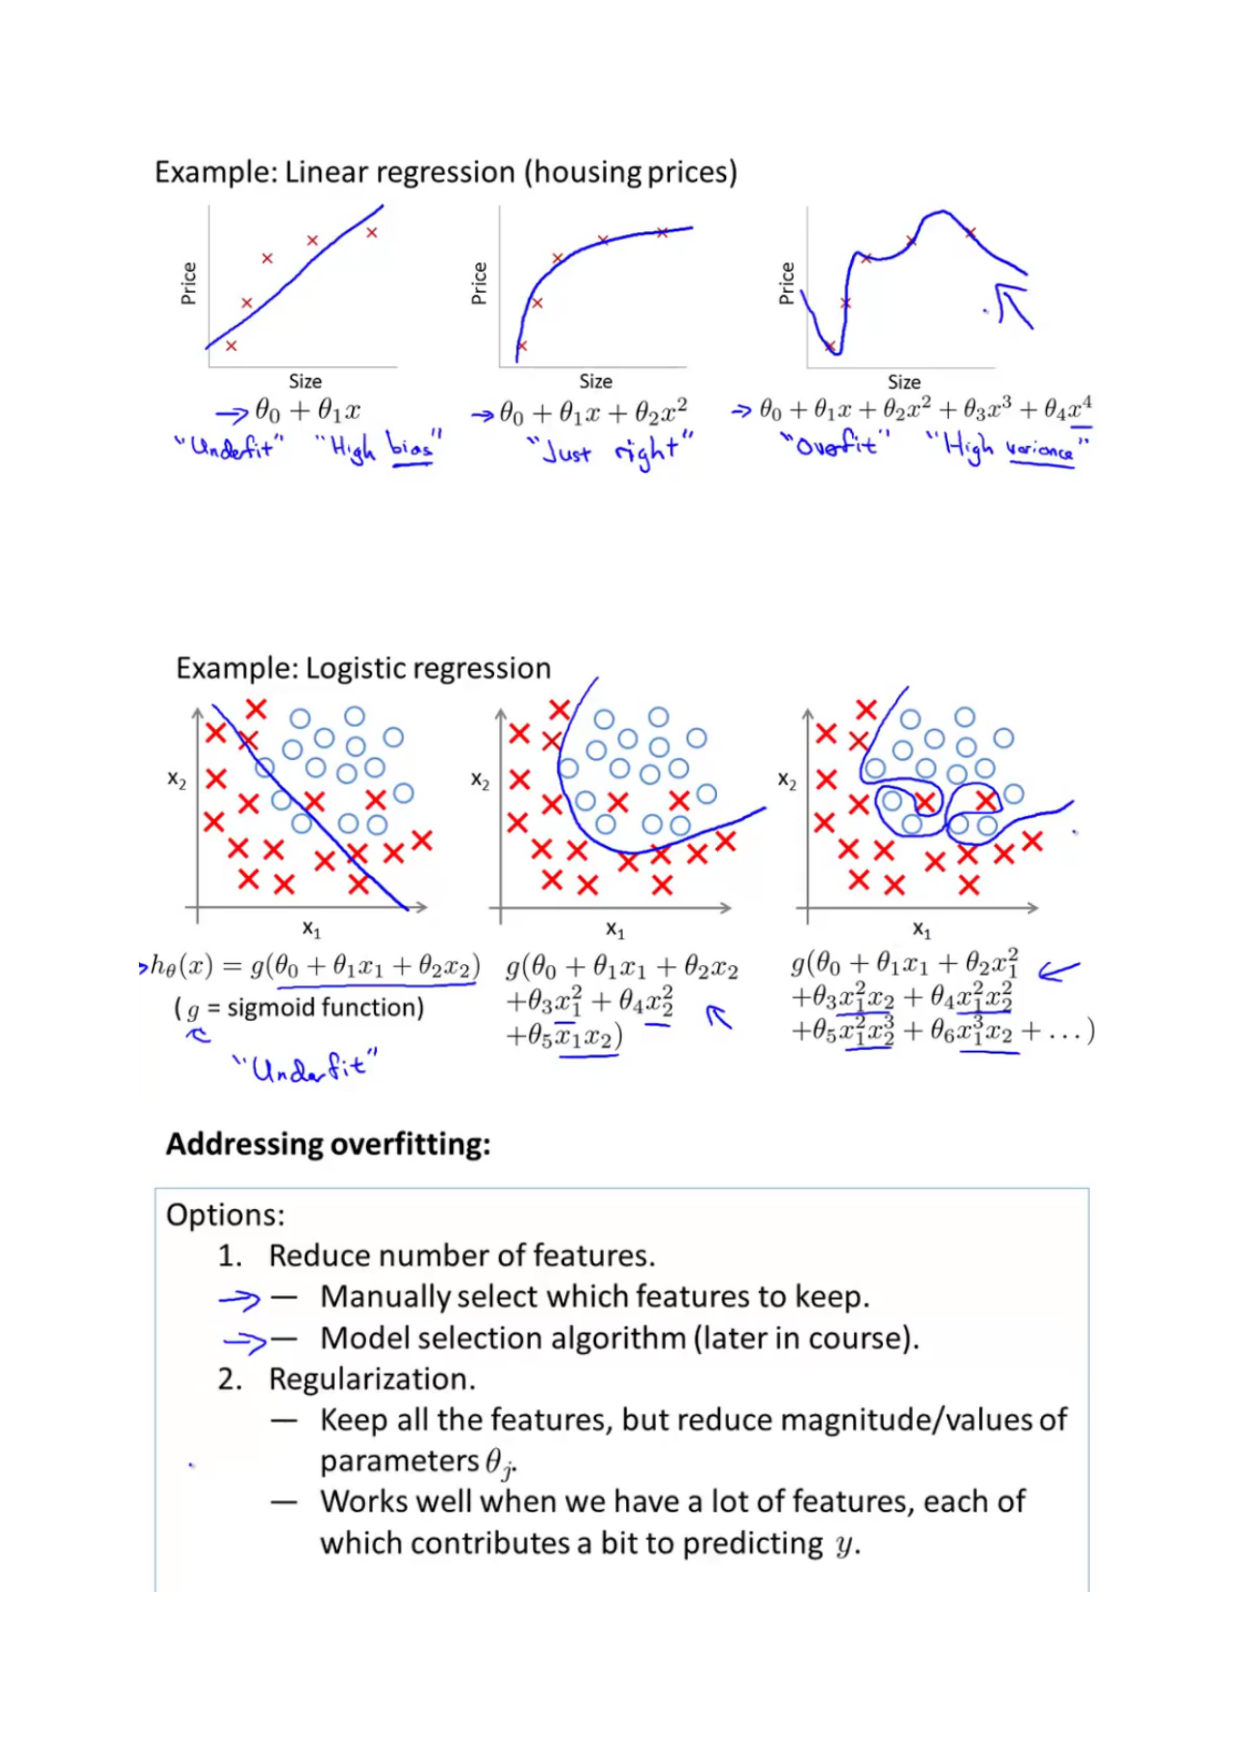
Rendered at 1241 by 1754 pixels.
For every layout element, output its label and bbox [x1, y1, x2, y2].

picture [138, 150, 1102, 486]
picture [138, 1125, 1102, 1592]
picture [138, 641, 1102, 1095]
